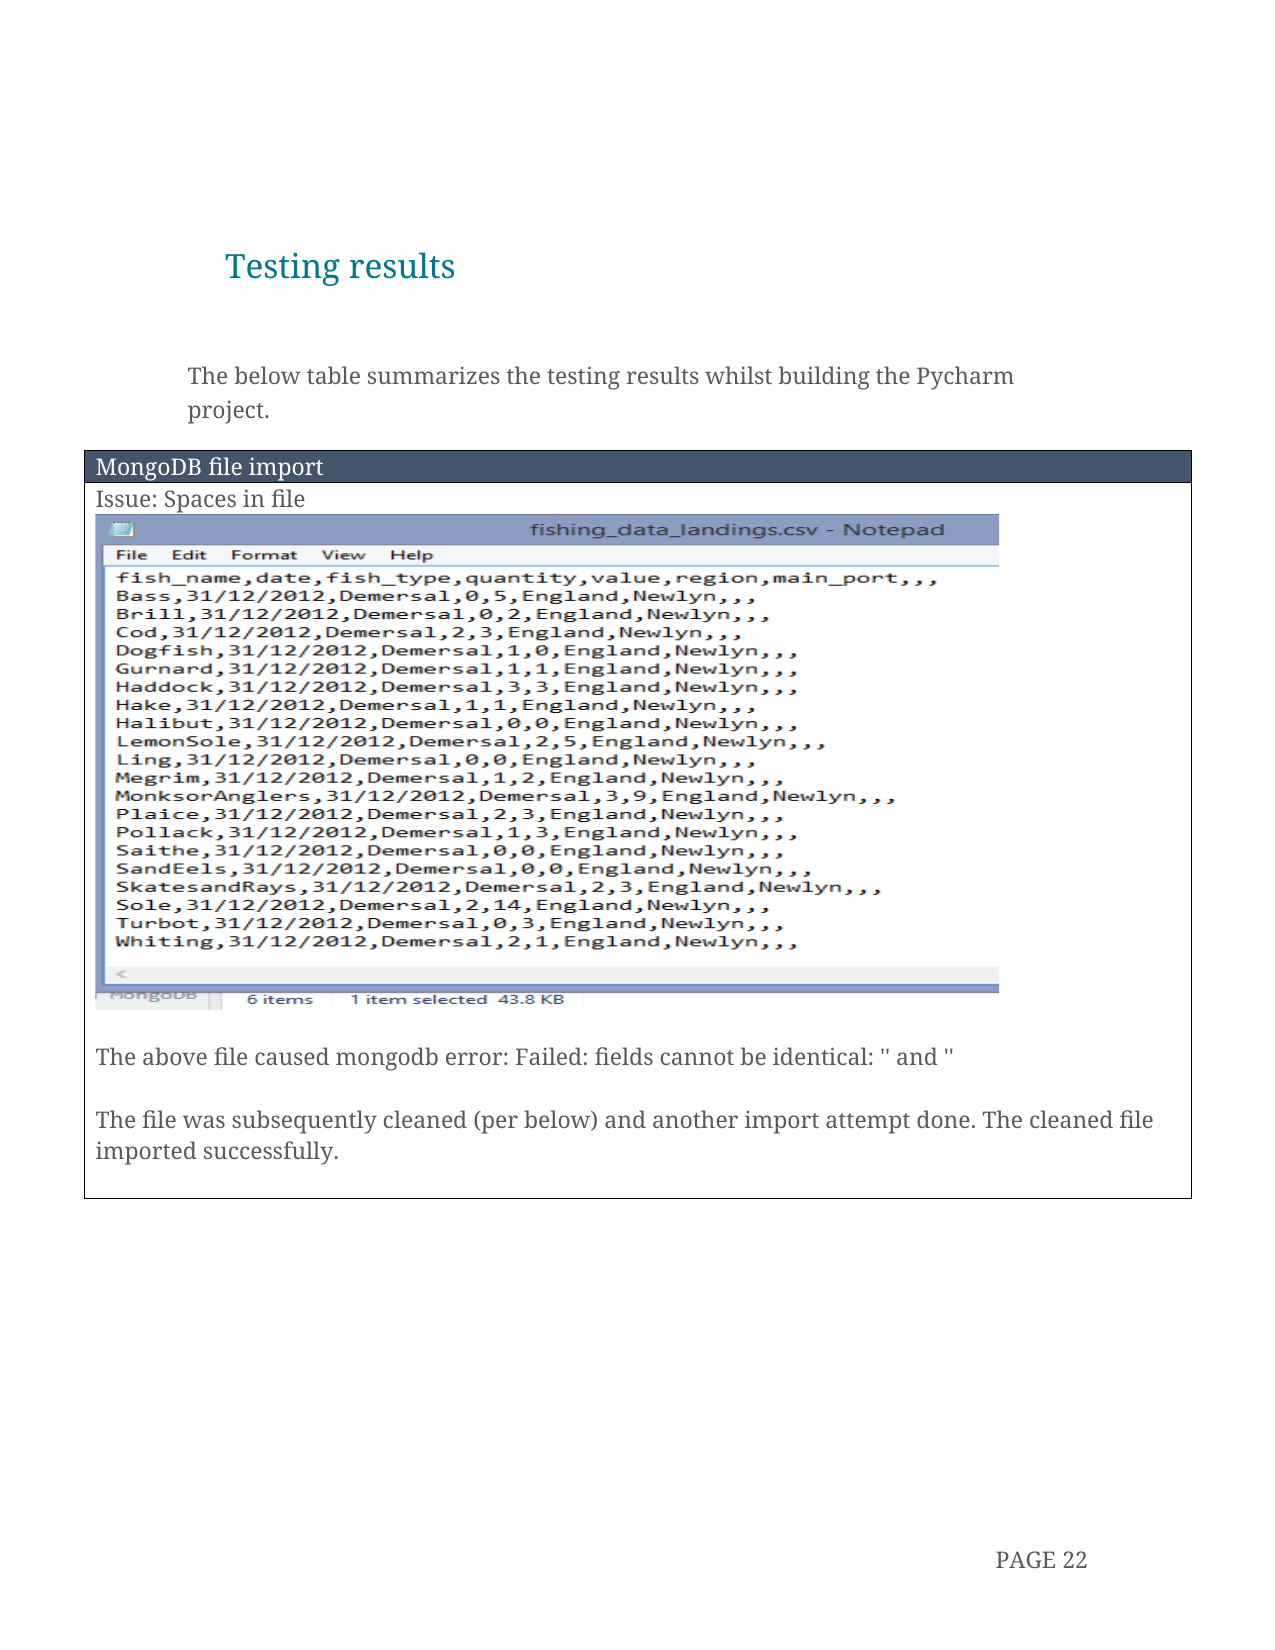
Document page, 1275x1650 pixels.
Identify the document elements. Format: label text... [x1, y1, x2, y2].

subtitle Testing results [225, 242, 1087, 288]
text The below table summarizes the testing results whilst building the Pycharm project. [187, 360, 1087, 426]
picture [95, 514, 1000, 1010]
table_header MongoDB file import [85, 451, 1191, 482]
